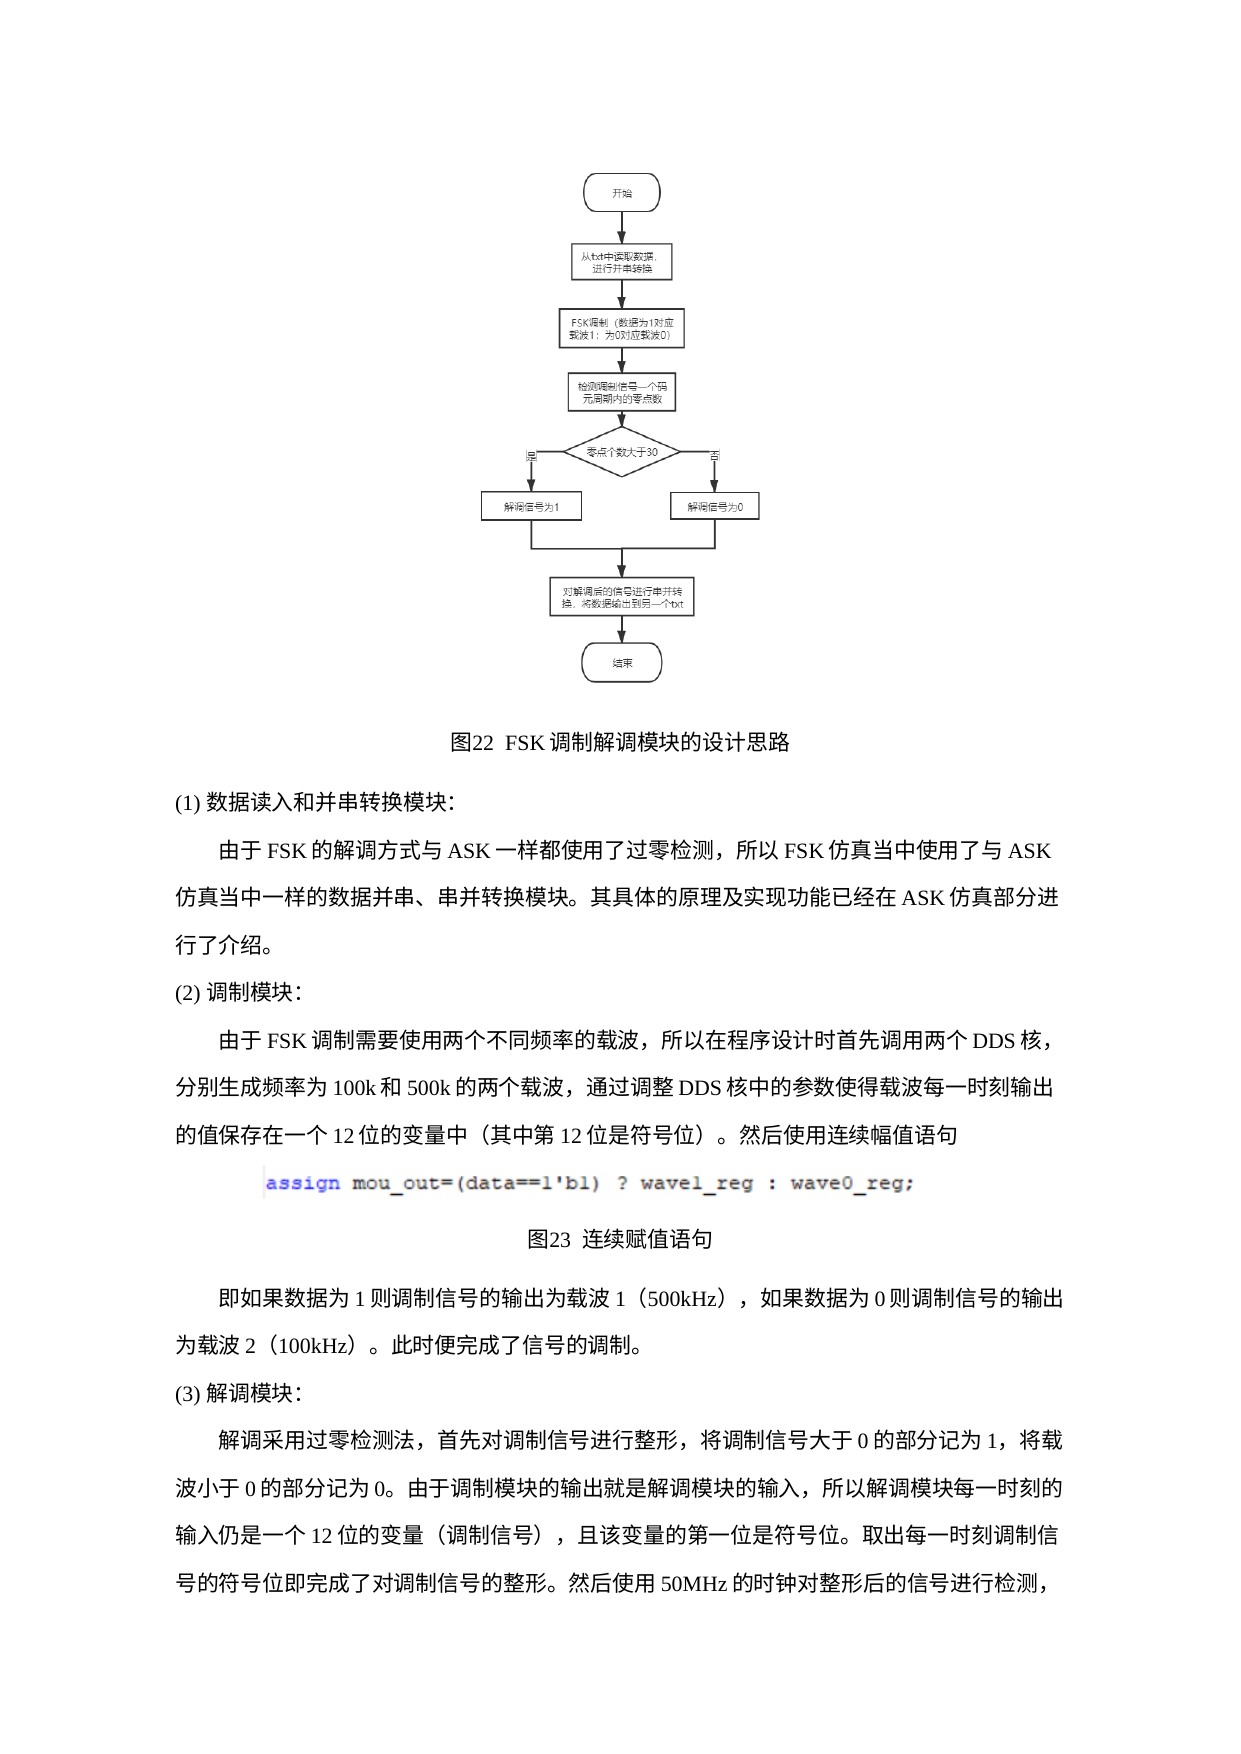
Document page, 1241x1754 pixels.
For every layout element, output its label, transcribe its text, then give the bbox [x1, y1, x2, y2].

subtitle 数据读入和并串转换模块： [175, 785, 1065, 817]
text FSK调制解调模块的设计思路 [175, 725, 1065, 757]
subtitle 解调模块： [175, 1376, 1065, 1408]
subtitle 调制模块： [175, 975, 1065, 1007]
picture [462, 154, 778, 700]
text 即如果数据为1则调制信号的输出为载波1（500kHz），如果数据为0则调制信号的输出为载波2（100kHz）。此时便完成了信号的调制。 [175, 1281, 1065, 1360]
text 由于FSK调制需要使用两个不同频率的载波，所以在程序设计时首先调用两个DDS核，分别生成频率为100k和500k的两个载波，通过调整DDS核中的参数使得载波每一时刻输出的值保存在一个12位的变量中（其中第12位是符号位）。然后使用连续幅值语句 [175, 1023, 1065, 1149]
text 连续赋值语句 [175, 1224, 1065, 1254]
text 由于FSK的解调方式与ASK一样都使用了过零检测，所以FSK仿真当中使用了与ASK仿真当中一样的数据并串、串并转换模块。其具体的原理及实现功能已经在ASK仿真部分进行了介绍。 [175, 833, 1065, 959]
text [175, 1423, 1065, 1598]
picture [262, 1165, 978, 1199]
